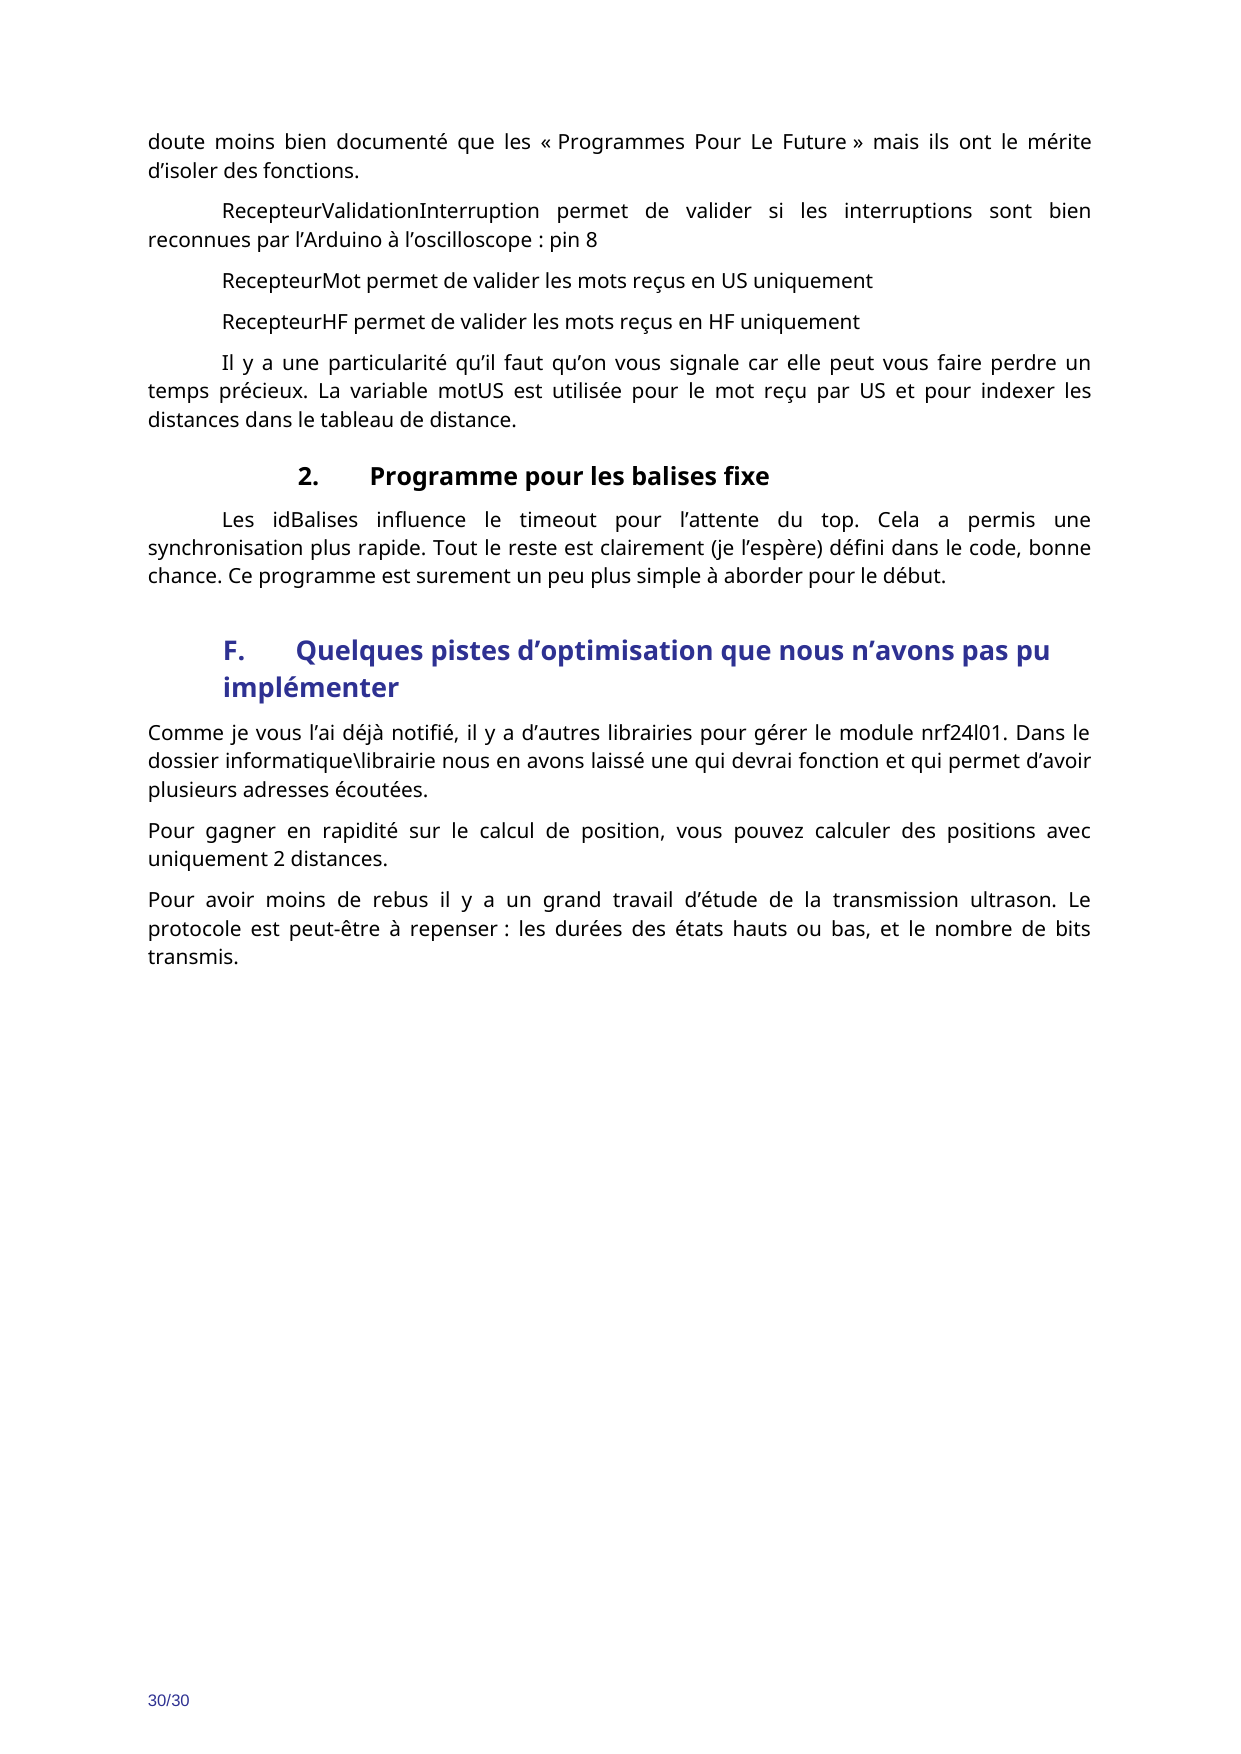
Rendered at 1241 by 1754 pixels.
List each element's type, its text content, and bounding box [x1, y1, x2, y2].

text Pour avoir moins de rebus il y a un grand travail d’étude de la transmission ultrason. Le protocole est peut-être à repenser : les durées des états hauts ou bas, et le nombre de bits transmis. [148, 885, 1092, 971]
text RecepteurValidationInterruption permet de valider si les interruptions sont bien reconnues par l’Arduino à l’oscilloscope : pin 8 [148, 197, 1092, 253]
subtitle Quelques pistes d’optimisation que nous n’avons pas pu implémenter [223, 632, 1092, 706]
text Il y a une particularité qu’il faut qu’on vous signale car elle peut vous faire perdre un temps précieux. La variable motUS est utilisée pour le mot reçu par US et pour indexer les distances dans le tableau de distance. [148, 348, 1092, 433]
text RecepteurHF permet de valider les mots reçus en HF uniquement [148, 307, 1092, 335]
text RecepteurMot permet de valider les mots reçus en US uniquement [148, 266, 1092, 294]
subtitle Programme pour les balises fixe [298, 458, 1092, 492]
text Pour gagner en rapidité sur le calcul de position, vous pouvez calculer des positions avec uniquement 2 distances. [148, 816, 1092, 873]
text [148, 127, 1092, 184]
text Les idBalises influence le timeout pour l’attente du top. Cela a permis une synchronisation plus rapide. Tout le reste est clairement (je l’espère) défini dans le code, bonne chance. Ce programme est surement un peu plus simple à aborder pour le début. [148, 505, 1092, 590]
text Comme je vous l’ai déjà notifié, il y a d’autres librairies pour gérer le module nrf24l01. Dans le dossier informatique\librairie nous en avons laissé une qui devrai fonction et qui permet d’avoir plusieurs adresses écoutées. [148, 718, 1092, 803]
